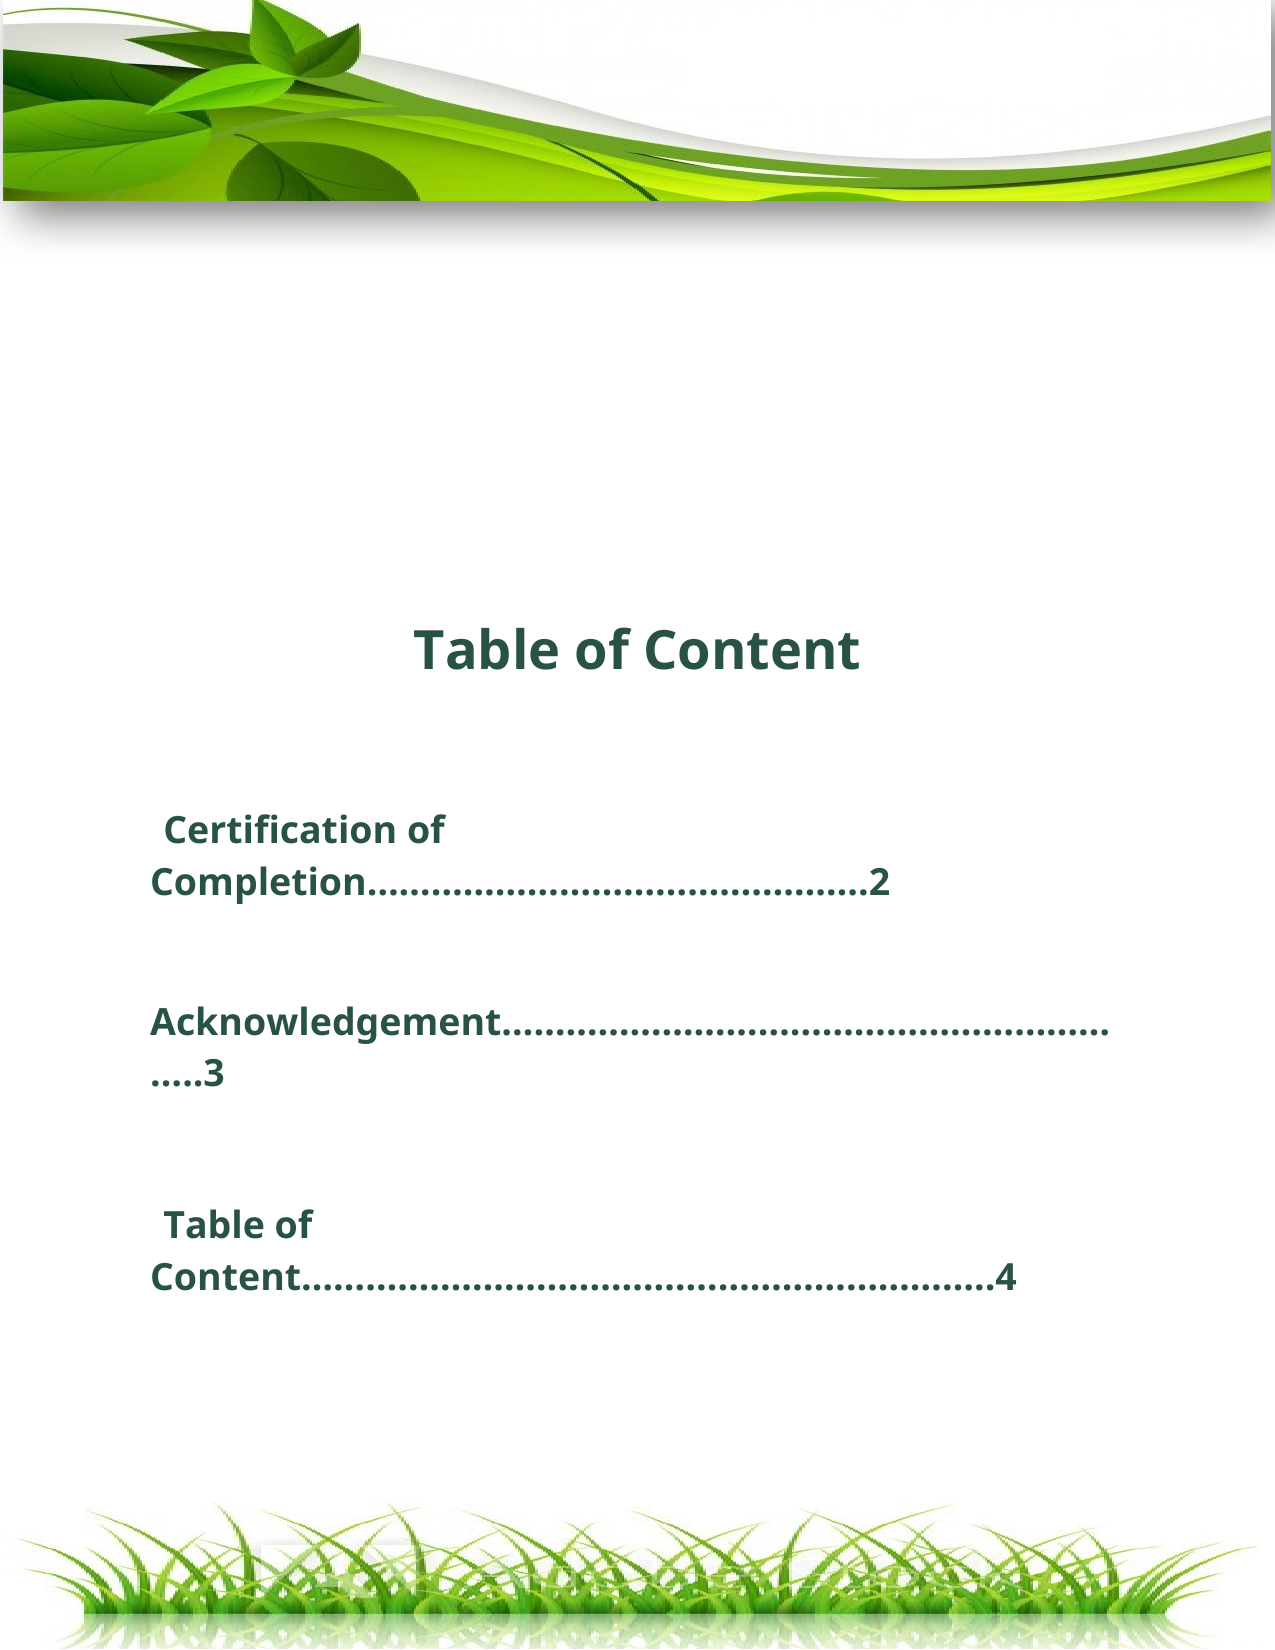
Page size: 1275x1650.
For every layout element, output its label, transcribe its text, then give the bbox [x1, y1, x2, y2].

picture [3, 0, 1271, 201]
text Table of Content………………………………………………………..4 [150, 1199, 1125, 1301]
text Certification of Completion………………………………………..2 [150, 804, 1125, 906]
picture [3, 1498, 1272, 1649]
text Table of Content [150, 611, 1125, 685]
text Acknowledgement……………………………………………………..3 [150, 967, 1125, 1097]
